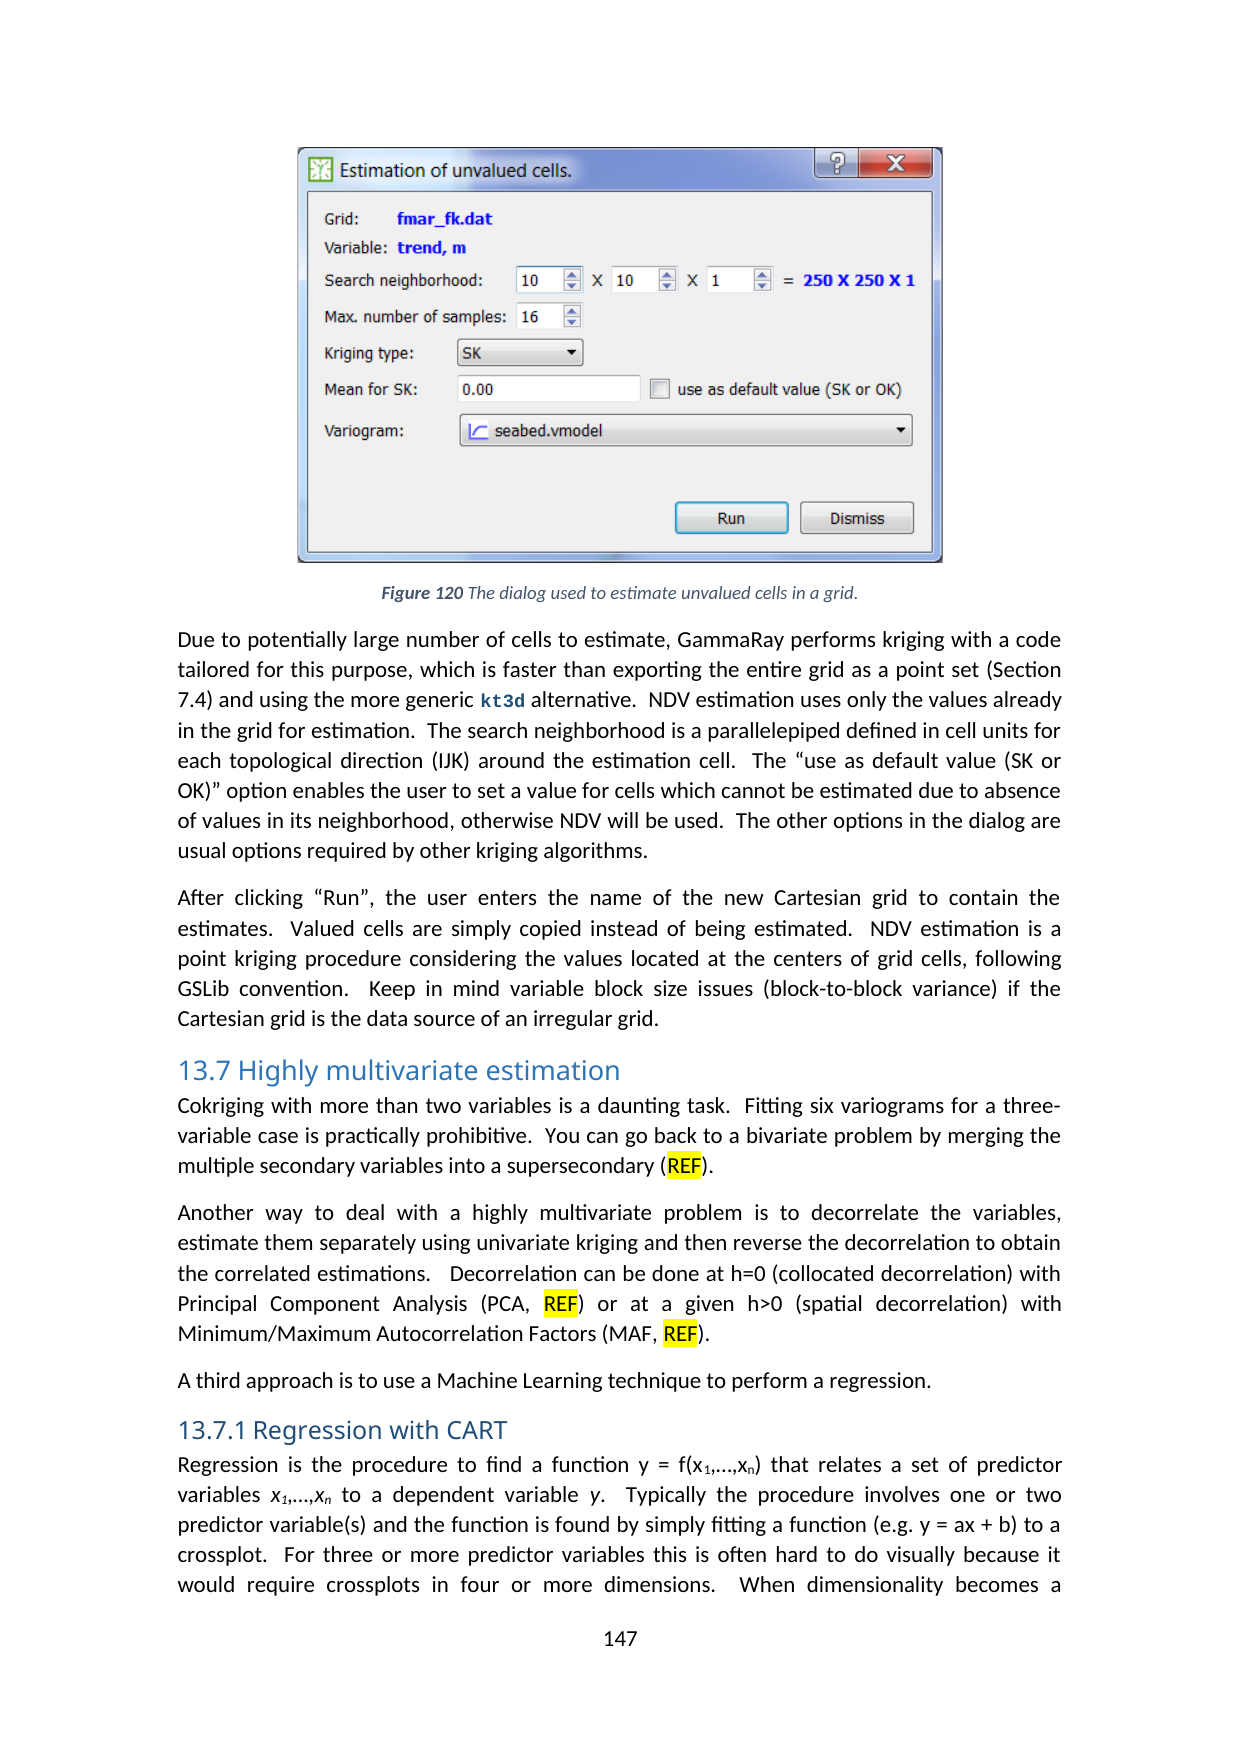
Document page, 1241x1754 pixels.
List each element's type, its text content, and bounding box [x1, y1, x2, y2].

subtitle Regression with CART [177, 1413, 1063, 1447]
text Cokriging with more than two variables is a daunting task. Fitting six variograms for a three-variable case is practically prohibitive. You can go back to a bivariate problem by merging the multiple secondary variables into a supersecondary (REF). [177, 1091, 1063, 1179]
subtitle Highly multivariate estimation [177, 1051, 1063, 1088]
text Due to potentially large number of cells to estimate, GammaRay performs kriging with a code tailored for this purpose, which is faster than exporting the entire grid as a point set (Section 7.4) and using the more generic kt3d alternative. NDV estimation uses only the values already in the grid for estimation. The search neighborhood is a parallelepiped defined in cell units for each topological direction (IJK) around the estimation cell. The “use as default value (SK or OK)” option enables the user to set a value for cells which cannot be estimated due to absence of values in its neighborhood, otherwise NDV will be used. The other options in the dialog are usual options required by other kriging algorithms. [177, 625, 1063, 865]
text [177, 1450, 1063, 1598]
text A third approach is to use a Machine Learning technique to perform a regression. [177, 1366, 1063, 1394]
picture [297, 147, 943, 563]
text Another way to deal with a highly multivariate problem is to decorrelate the variables, estimate them separately using univariate kriging and then reverse the decorrelation to obtain the correlated estimations. Decorrelation can be done at h=0 (collocated decorrelation) with Principal Component Analysis (PCA, REF) or at a given h>0 (spatial decorrelation) with Minimum/Maximum Autocorrelation Factors (MAF, REF). [177, 1198, 1063, 1347]
text Figure 120 The dialog used to estimate unvalued cells in a grid. [177, 581, 1063, 604]
text After clicking “Run”, the user enters the name of the new Cartesian grid to contain the estimates. Valued cells are simply copied instead of being estimated. NDV estimation is a point kriging procedure considering the values located at the centers of grid cells, following GSLib convention. Keep in mind variable block size issues (block-to-block variance) if the Cartesian grid is the data source of an irregular grid. [177, 883, 1063, 1032]
